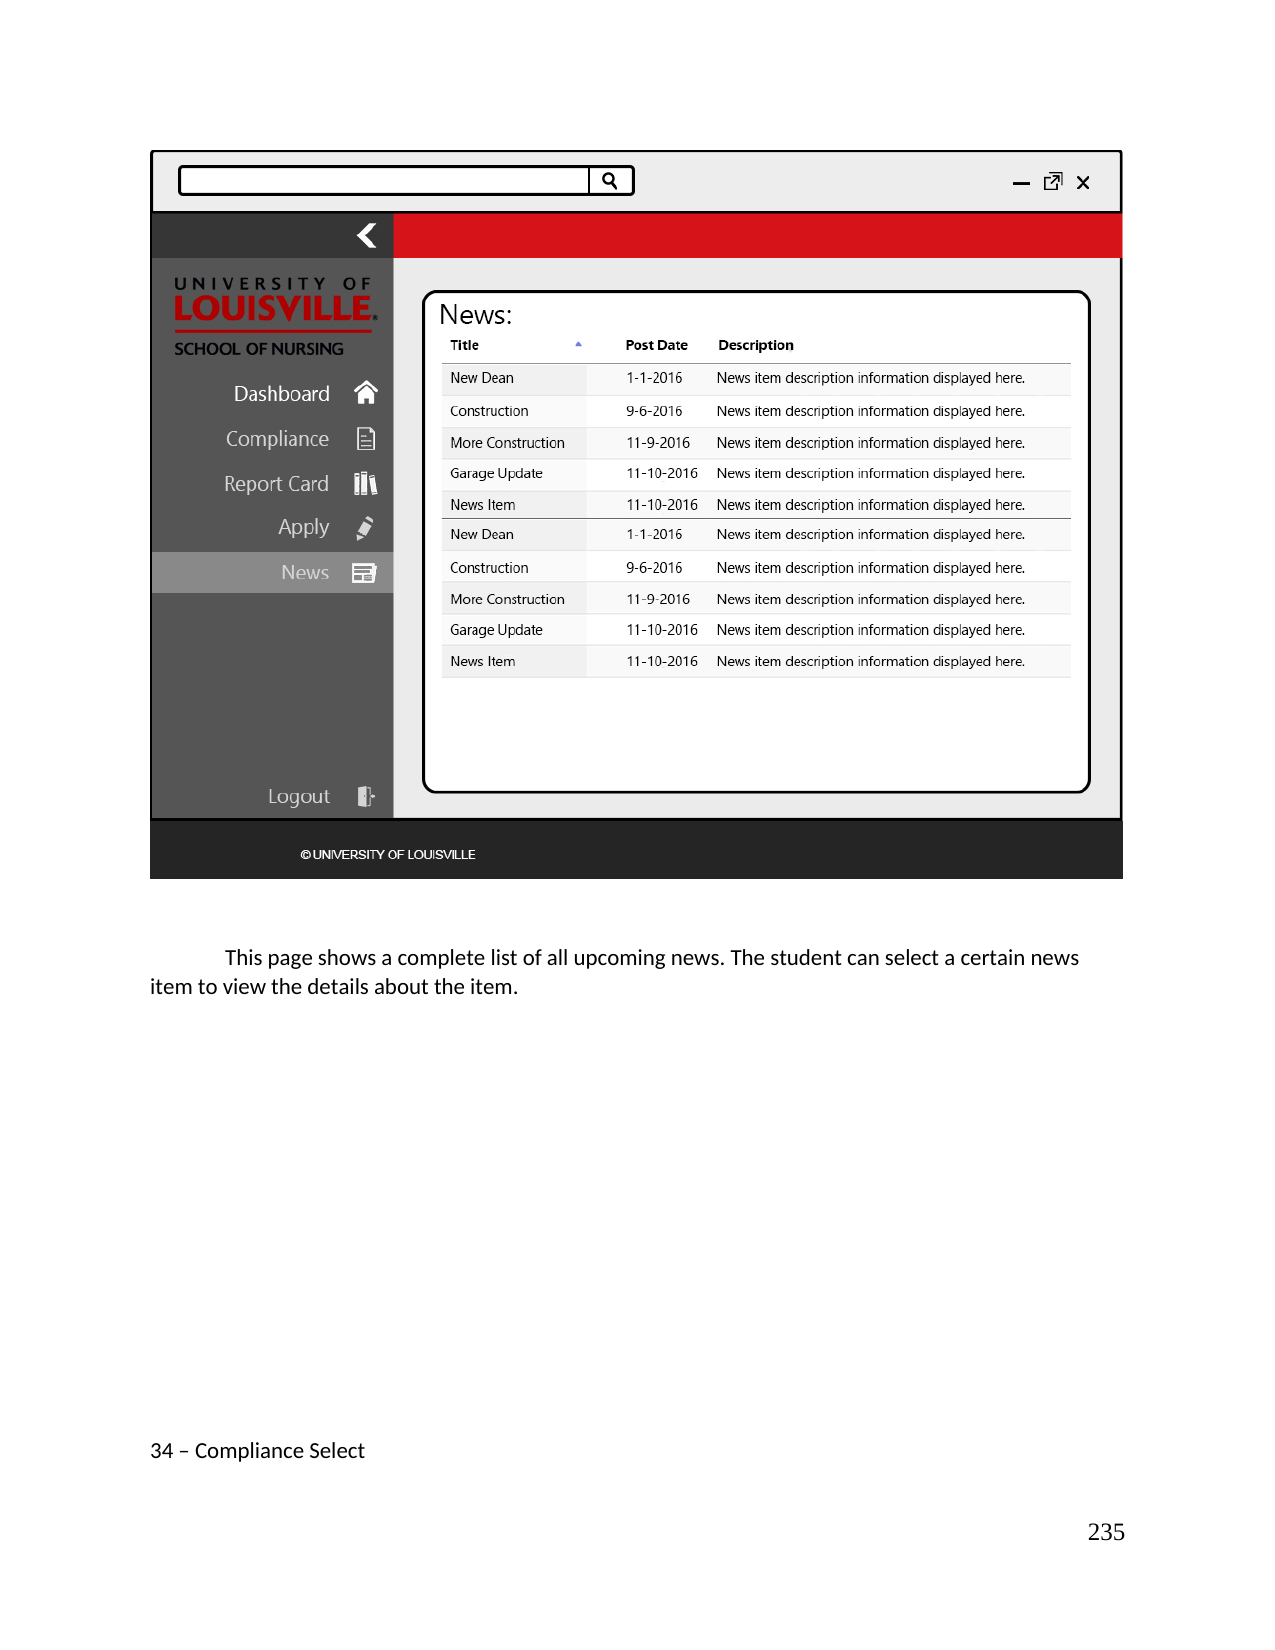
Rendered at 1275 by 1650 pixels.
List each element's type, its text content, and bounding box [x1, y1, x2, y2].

picture [150, 150, 1123, 879]
text 34 – Compliance Select [150, 1436, 1125, 1464]
text This page shows a complete list of all upcoming news. The student can select a certain news item to view the details about the item. [150, 943, 1125, 1001]
